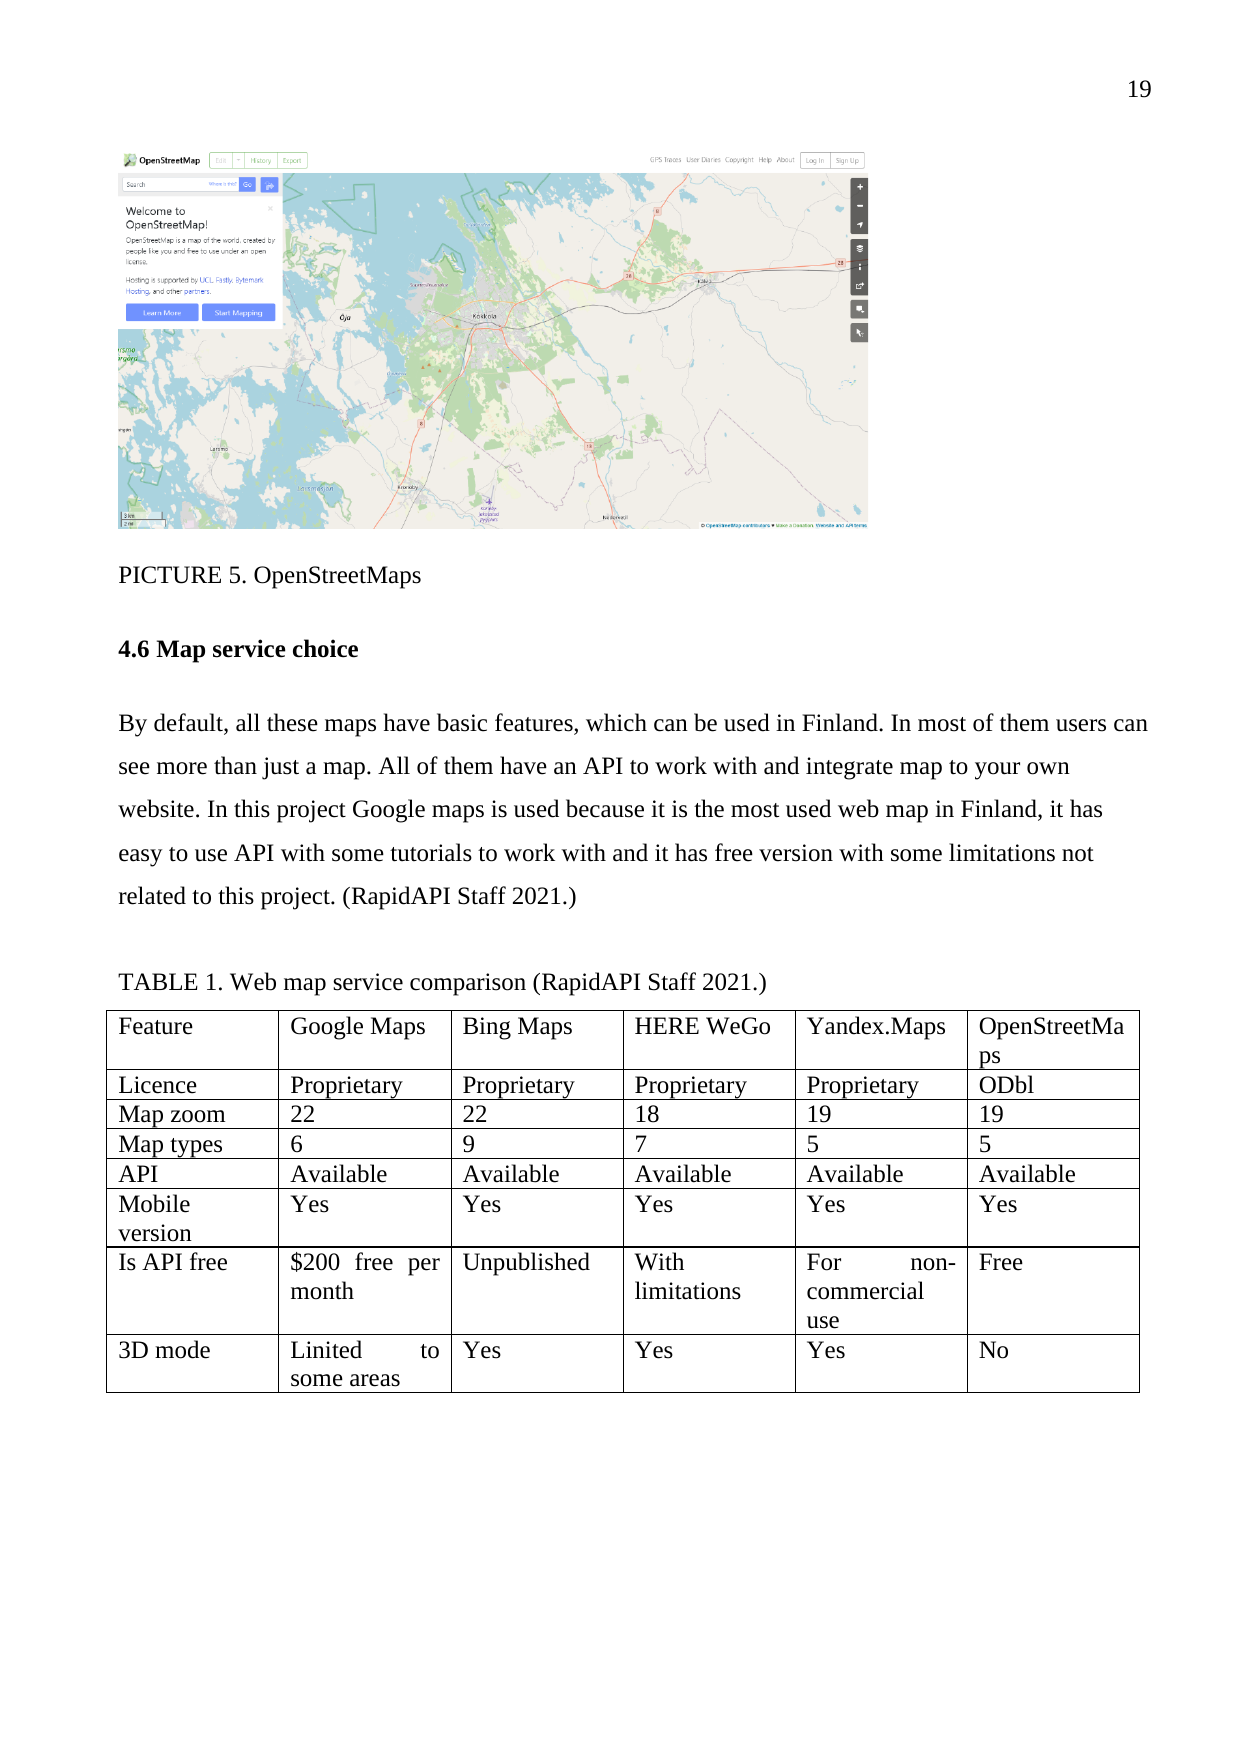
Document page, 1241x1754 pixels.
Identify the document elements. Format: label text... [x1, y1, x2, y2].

table_cell 5 [968, 1129, 1139, 1158]
table_cell Yes [452, 1189, 623, 1246]
table_header Bing Maps [452, 1011, 623, 1069]
table_cell No [968, 1335, 1139, 1392]
table_cell Yes [279, 1189, 451, 1246]
table_cell Unpublished [452, 1248, 623, 1334]
text TABLE 1. Web map service comparison (RapidAPI Staff 2021.) [118, 967, 1152, 996]
table_cell 6 [279, 1129, 451, 1158]
table_cell Linited to some areas [279, 1335, 451, 1392]
table_cell $200 free per month [279, 1248, 451, 1334]
table_cell Available [796, 1159, 967, 1188]
table_cell 3D mode [107, 1335, 278, 1392]
text By default, all these maps have basic features, which can be used in Finland. In most of them users can see more than just a map. All of them have an API to work with and integrate map to your own website. In this project Google maps is used because it is the most used web map in Finland, it has easy to use API with some tutorials to work with and it has free version with some limitations not related to this project. (RapidAPI Staff 2021.) [118, 708, 1152, 909]
table_cell Proprietary [796, 1070, 967, 1098]
table_cell Available [452, 1159, 623, 1188]
table_cell Is API free [107, 1248, 278, 1334]
table_cell Available [624, 1159, 795, 1188]
table_cell Yes [624, 1189, 795, 1246]
table_cell 19 [968, 1100, 1139, 1128]
table_cell Licence [107, 1070, 278, 1098]
table_header Feature [107, 1011, 278, 1069]
table_cell Proprietary [624, 1070, 795, 1098]
table_cell 7 [624, 1129, 795, 1158]
table_cell Yes [796, 1335, 967, 1392]
table_header OpenStreetMaps [968, 1011, 1139, 1069]
table_cell Yes [452, 1335, 623, 1392]
table_cell Free [968, 1248, 1139, 1334]
table_cell API [107, 1159, 278, 1188]
table_cell Proprietary [452, 1070, 623, 1098]
table_cell Yes [796, 1189, 967, 1246]
table_header Google Maps [279, 1011, 451, 1069]
picture [118, 147, 869, 529]
table_cell Yes [968, 1189, 1139, 1246]
table_cell 22 [452, 1100, 623, 1128]
table_cell With limitations [624, 1248, 795, 1334]
table_header Yandex.Maps [796, 1011, 967, 1069]
subtitle Map service choice [118, 634, 1152, 663]
table_cell 22 [279, 1100, 451, 1128]
table_cell Available [968, 1159, 1139, 1188]
text PICTURE 5. OpenStreetMaps [118, 560, 1152, 589]
table_cell ODbl [968, 1070, 1139, 1098]
table_header HERE WeGo [624, 1011, 795, 1069]
table_cell Mobile version [107, 1189, 278, 1246]
table_cell 9 [452, 1129, 623, 1158]
table_cell Proprietary [279, 1070, 451, 1098]
table_cell Map zoom [107, 1100, 278, 1128]
table_cell 19 [796, 1100, 967, 1128]
table_cell 5 [796, 1129, 967, 1158]
table_cell Map types [107, 1129, 278, 1158]
table_cell Available [279, 1159, 451, 1188]
table_cell Yes [624, 1335, 795, 1392]
table_cell 18 [624, 1100, 795, 1128]
table_cell For non-commercial use [796, 1248, 967, 1334]
